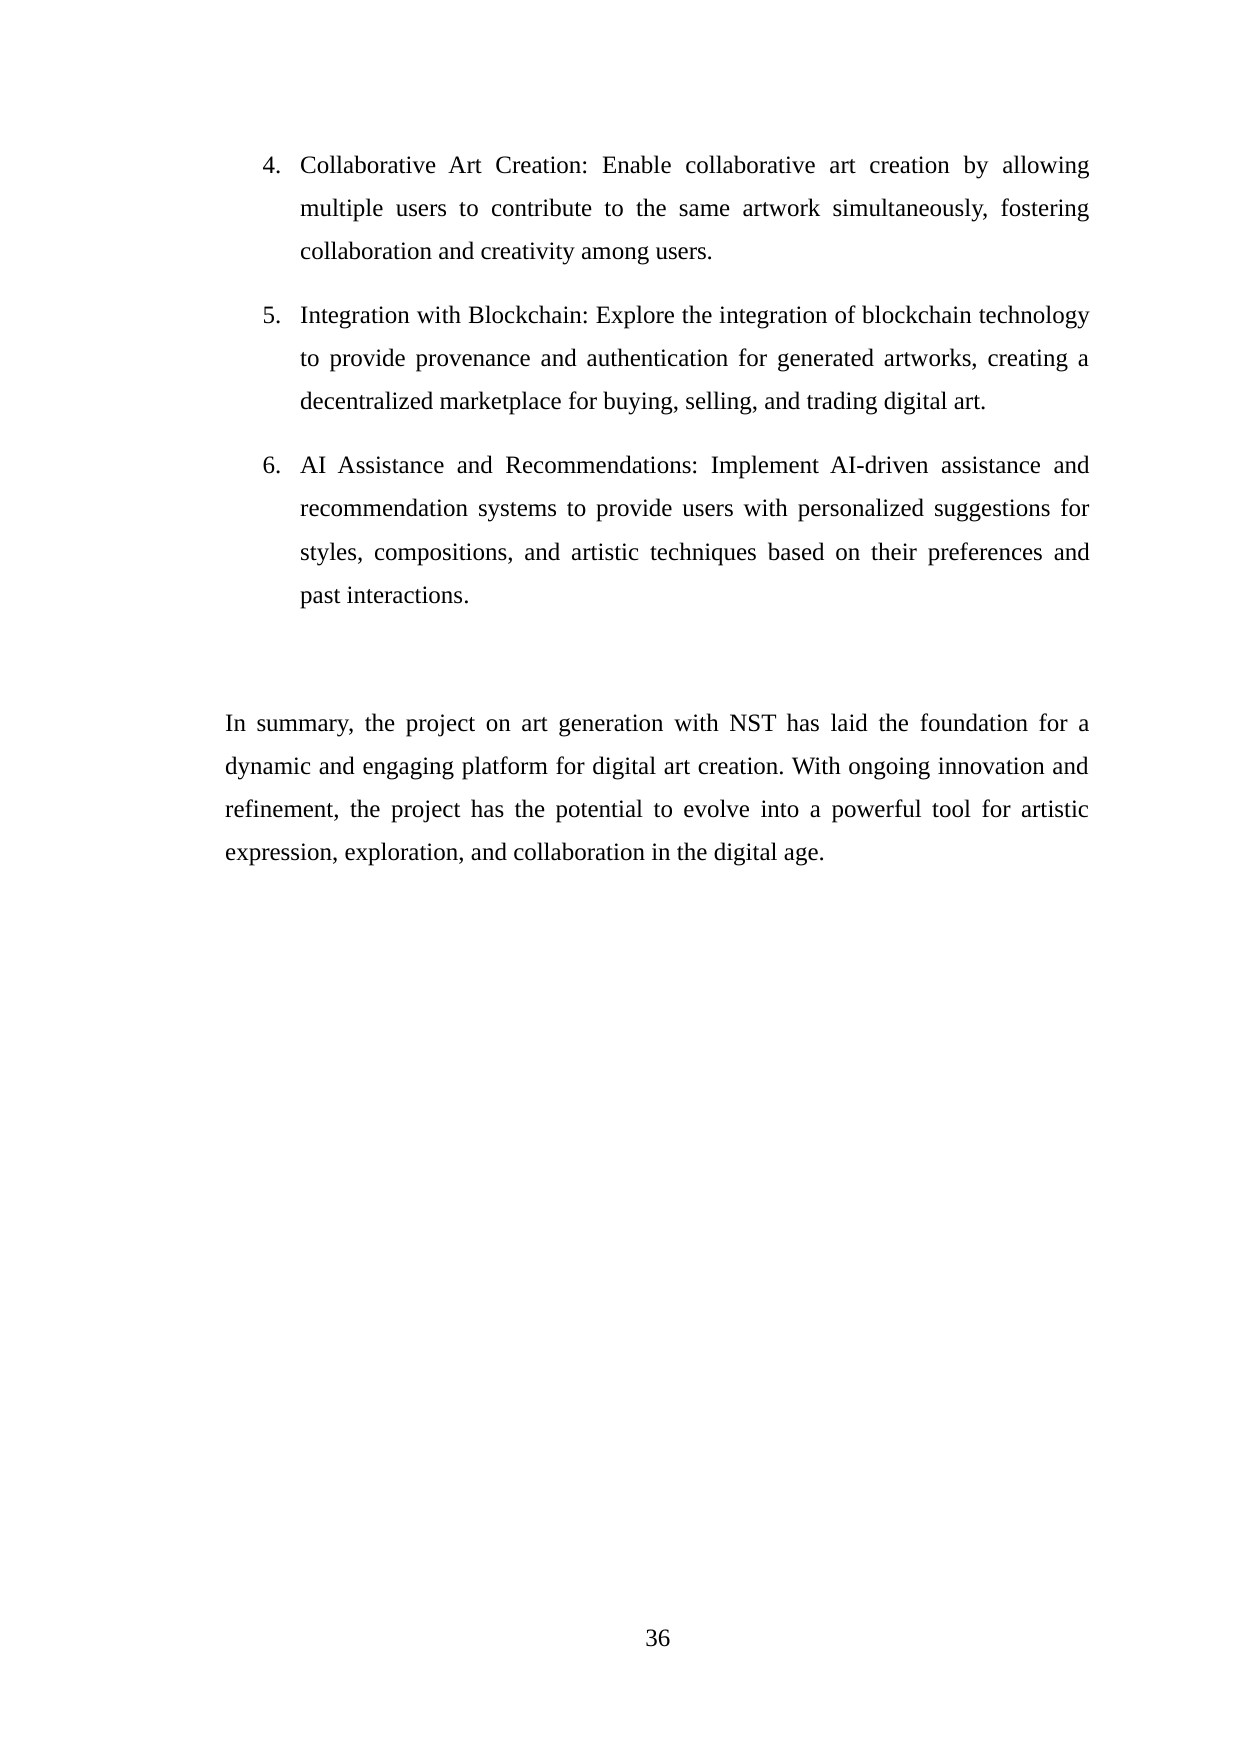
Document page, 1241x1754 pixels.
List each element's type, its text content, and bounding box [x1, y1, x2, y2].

list Collaborative Art Creation: Enable collaborative art creation by allowing multiple users to contribute to the same artwork simultaneously, fostering collaboration and creativity among users. [262, 150, 1090, 265]
list Integration with Blockchain: Explore the integration of blockchain technology to provide provenance and authentication for generated artworks, creating a decentralized marketplace for buying, selling, and trading digital art. [262, 300, 1090, 415]
text In summary, the project on art generation with NST has laid the foundation for a dynamic and engaging platform for digital art creation. With ongoing innovation and refinement, the project has the potential to evolve into a powerful tool for artistic expression, exploration, and collaboration in the digital age. [225, 708, 1090, 866]
list AI Assistance and Recommendations: Implement AI-driven assistance and recommendation systems to provide users with personalized suggestions for styles, compositions, and artistic techniques based on their preferences and past interactions. [262, 450, 1090, 608]
